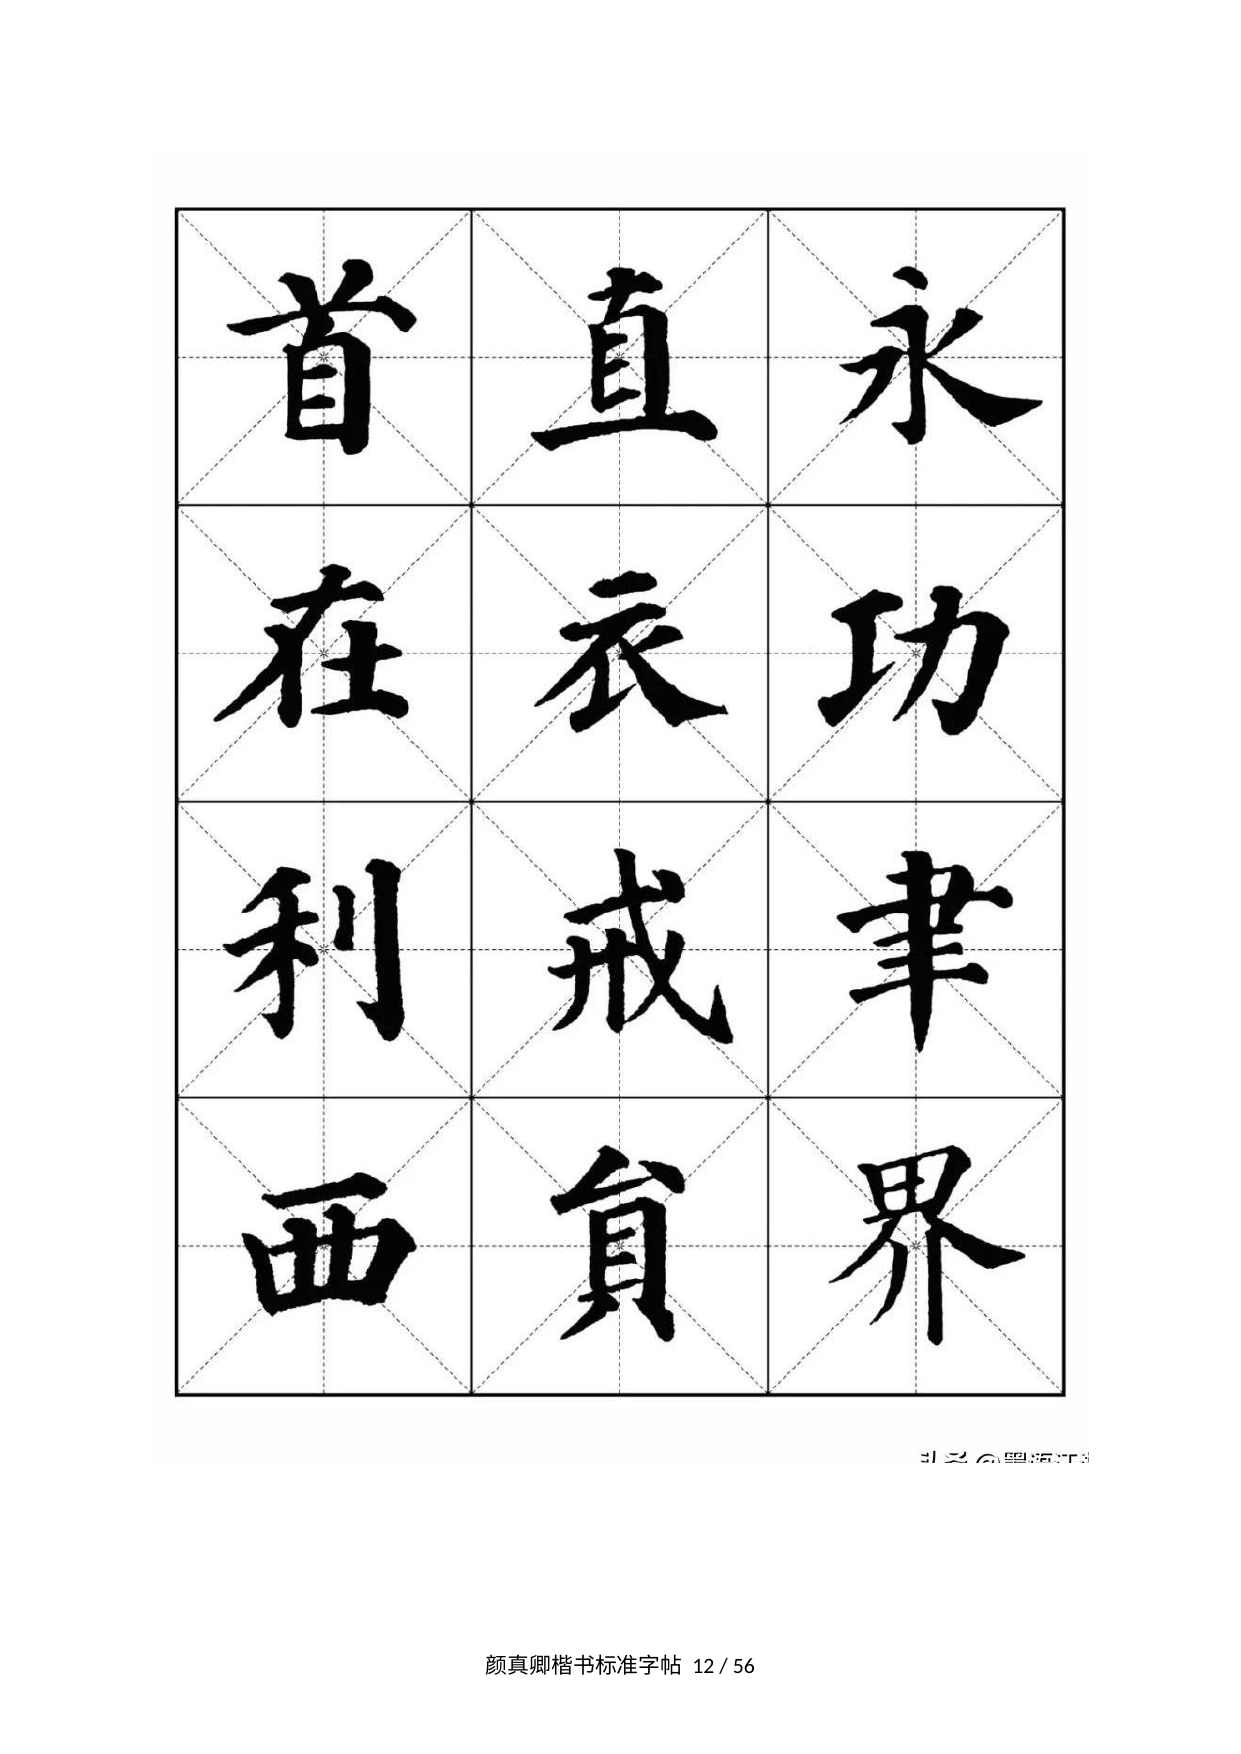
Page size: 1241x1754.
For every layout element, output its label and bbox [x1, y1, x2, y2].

picture [151, 150, 1089, 1463]
